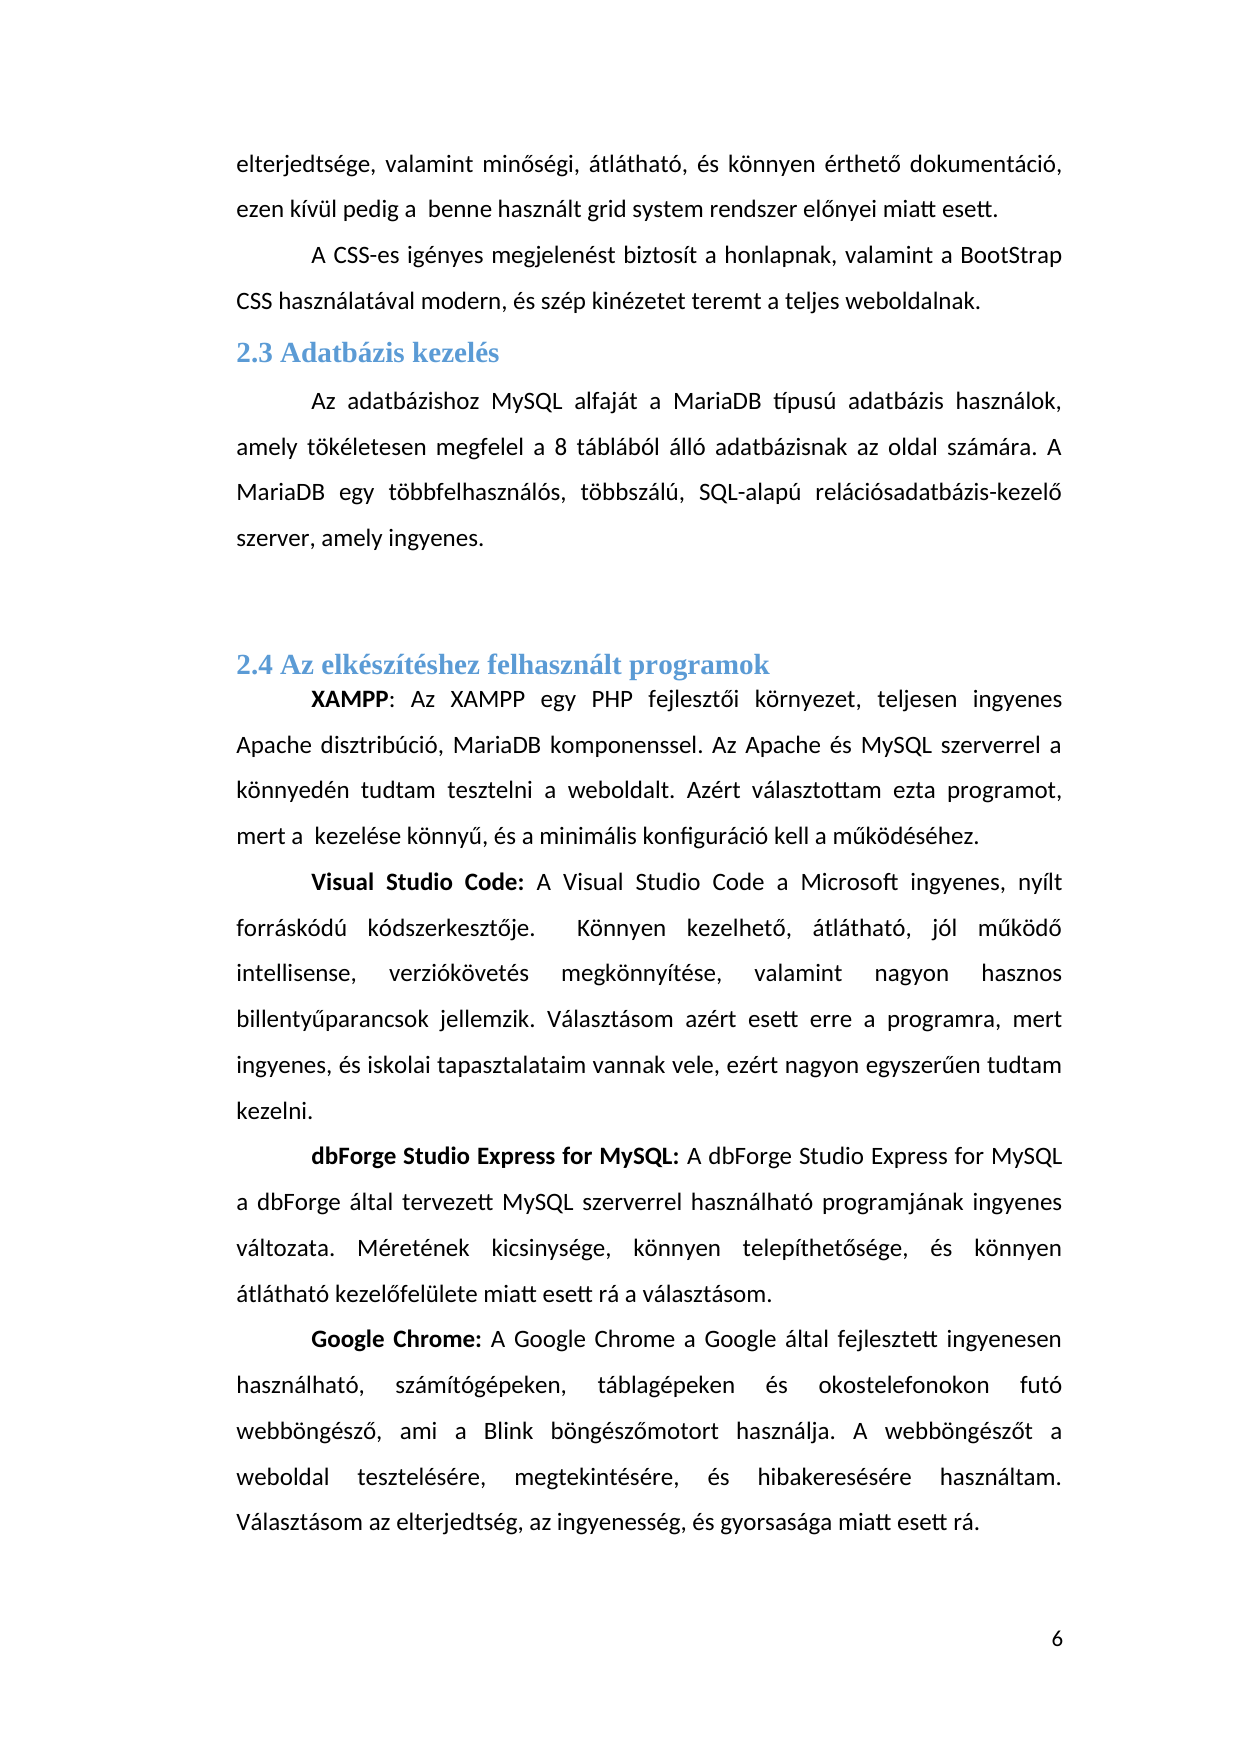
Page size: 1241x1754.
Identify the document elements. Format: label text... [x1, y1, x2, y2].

text Visual Studio Code: A Visual Studio Code a Microsoft ingyenes, nyílt forráskódú kódszerkesztője. Könnyen kezelhető, átlátható, jól működő intellisense, verziókövetés megkönnyítése, valamint nagyon hasznos billentyűparancsok jellemzik. Választásom azért esett erre a programra, mert ingyenes, és iskolai tapasztalataim vannak vele, ezért nagyon egyszerűen tudtam kezelni. [236, 866, 1063, 1125]
text A CSS-es igényes megjelenést biztosít a honlapnak, valamint a BootStrap CSS használatával modern, és szép kinézetet teremt a teljes weboldalnak. [236, 239, 1063, 315]
text dbForge Studio Express for MySQL: A dbForge Studio Express for MySQL a dbForge által tervezett MySQL szerverrel használható programjának ingyenes változata. Méretének kicsinysége, könnyen telepíthetősége, és könnyen átlátható kezelőfelülete miatt esett rá a választásom. [236, 1141, 1063, 1308]
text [236, 148, 1063, 224]
text XAMPP: Az XAMPP egy PHP fejlesztői környezet, teljesen ingyenes Apache disztribúció, MariaDB komponenssel. Az Apache és MySQL szerverrel a könnyedén tudtam tesztelni a weboldalt. Azért választottam ezta programot, mert a kezelése könnyű, és a minimális konfiguráció kell a működéséhez. [236, 683, 1063, 851]
text Google Chrome: A Google Chrome a Google által fejlesztett ingyenesen használható, számítógépeken, táblagépeken és okostelefonokon futó webböngésző, ami a Blink böngészőmotort használja. A webböngészőt a weboldal tesztelésére, megtekintésére, és hibakeresésére használtam. Választásom az elterjedtség, az ingyenesség, és gyorsasága miatt esett rá. [236, 1323, 1063, 1537]
text Az adatbázishoz MySQL alfaját a MariaDB típusú adatbázis használok, amely tökéletesen megfelel a 8 táblából álló adatbázisnak az oldal számára. A MariaDB egy többfelhasználós, többszálú, SQL-alapú relációsadatbázis-kezelő szerver, amely ingyenes. [236, 385, 1063, 553]
subtitle 2.4 Az elkészítéshez felhasznált programok [236, 647, 1063, 681]
subtitle 2.3 Adatbázis kezelés [236, 335, 1063, 368]
